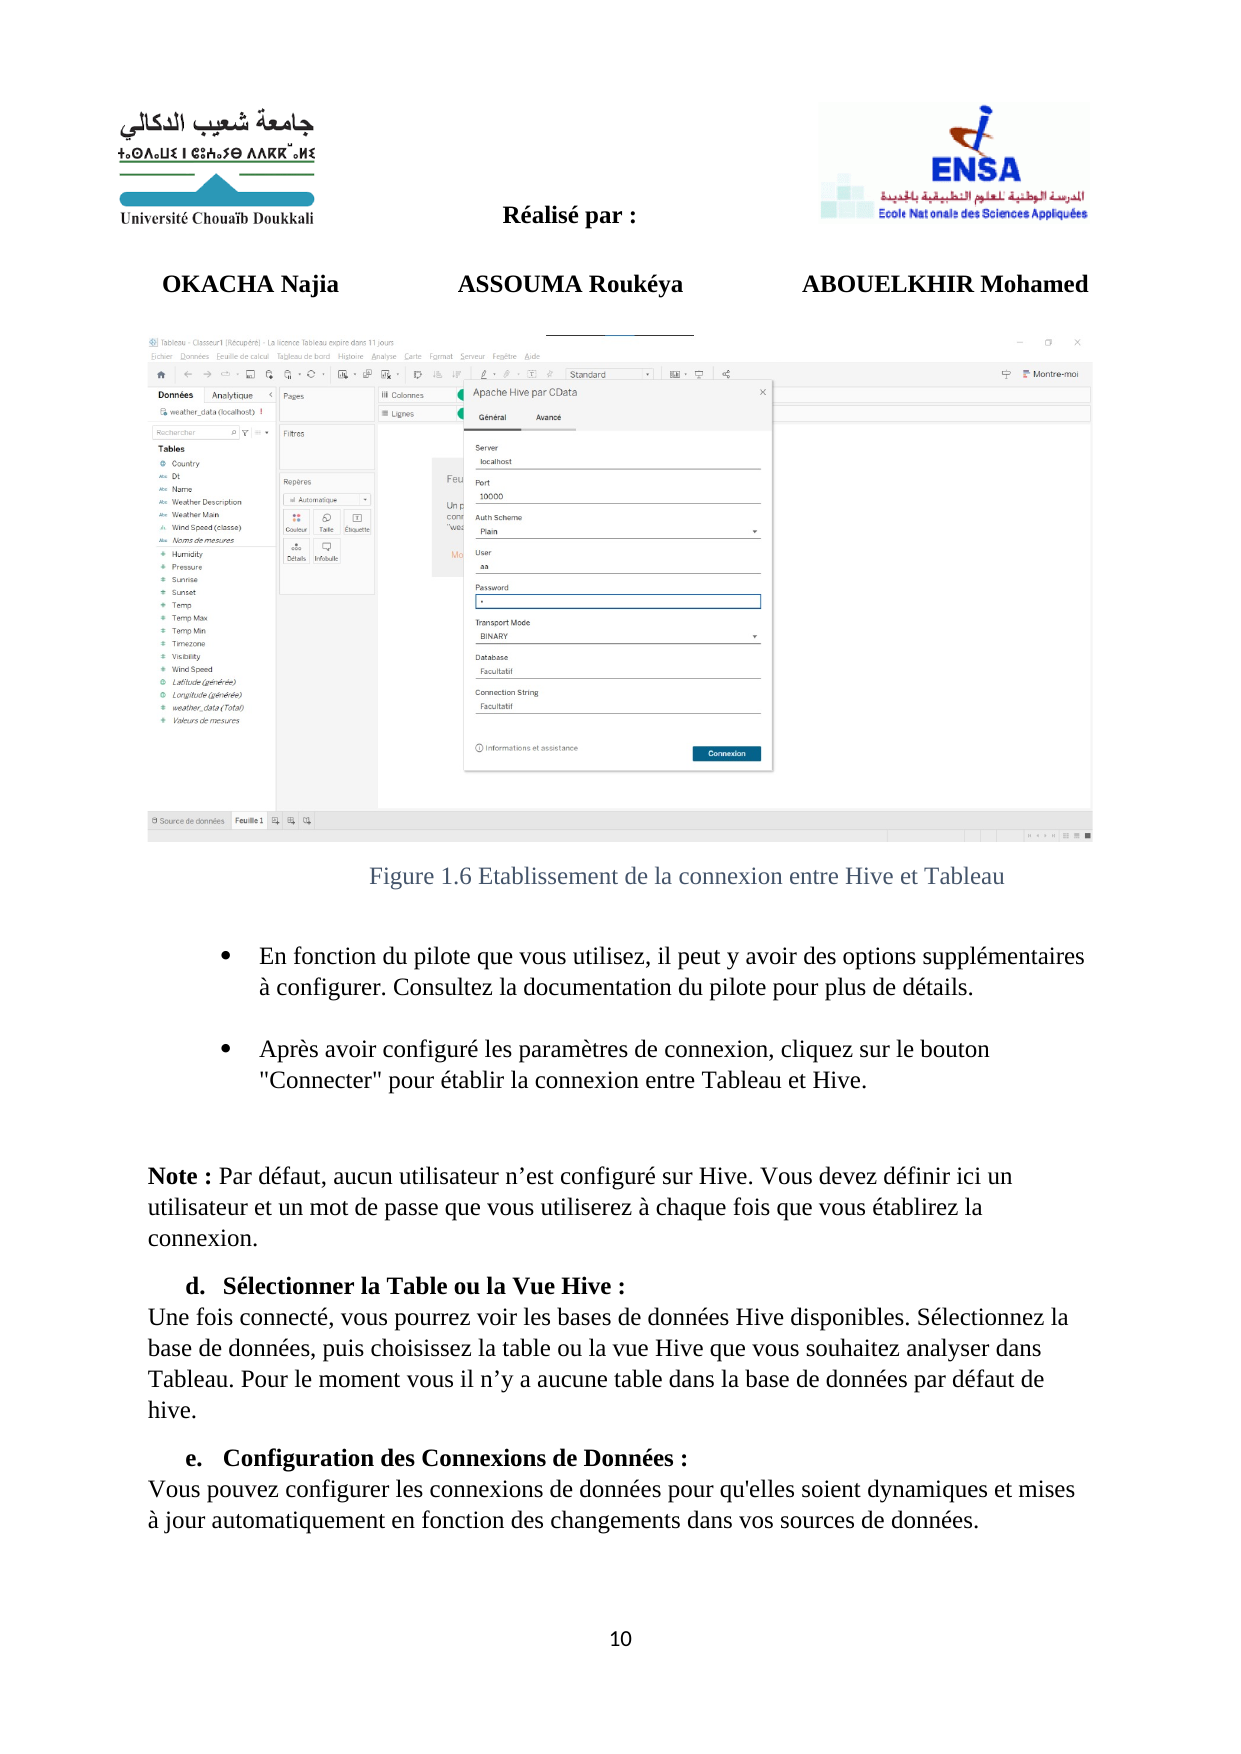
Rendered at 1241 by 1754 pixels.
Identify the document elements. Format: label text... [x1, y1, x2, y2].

subtitle Configuration des Connexions de Données : [185, 1443, 1093, 1471]
picture [118, 108, 315, 224]
picture [147, 335, 1093, 842]
text Note : Par défaut, aucun utilisateur n’est configuré sur Hive. Vous devez définir ici un utilisateur et un mot de passe que vous utiliserez à chaque fois que vous établirez la connexion. [148, 1161, 1093, 1252]
text Une fois connecté, vous pourrez voir les bases de données Hive disponibles. Sélectionnez la base de données, puis choisissez la table ou la vue Hive que vous souhaitez analyser dans Tableau. Pour le moment vous il n’y a aucune table dans la base de données par défaut de hive. [148, 1302, 1093, 1424]
list En fonction du pilote que vous utilisez, il peut y avoir des options supplémentaires à configurer. Consultez la documentation du pilote pour plus de détails. [221, 941, 1093, 1001]
subtitle Sélectionner la Table ou la Vue Hive : [185, 1271, 1093, 1299]
text Figure 1.6 Etablissement de la connexion entre Hive et Tableau [295, 861, 1093, 889]
list Après avoir configuré les paramètres de connexion, cliquez sur le bouton "Connecter" pour établir la connexion entre Tableau et Hive. [221, 1034, 1093, 1094]
picture [818, 102, 1091, 224]
text Vous pouvez configurer les connexions de données pour qu'elles soient dynamiques et mises à jour automatiquement en fonction des changements dans vos sources de données. [148, 1474, 1093, 1533]
